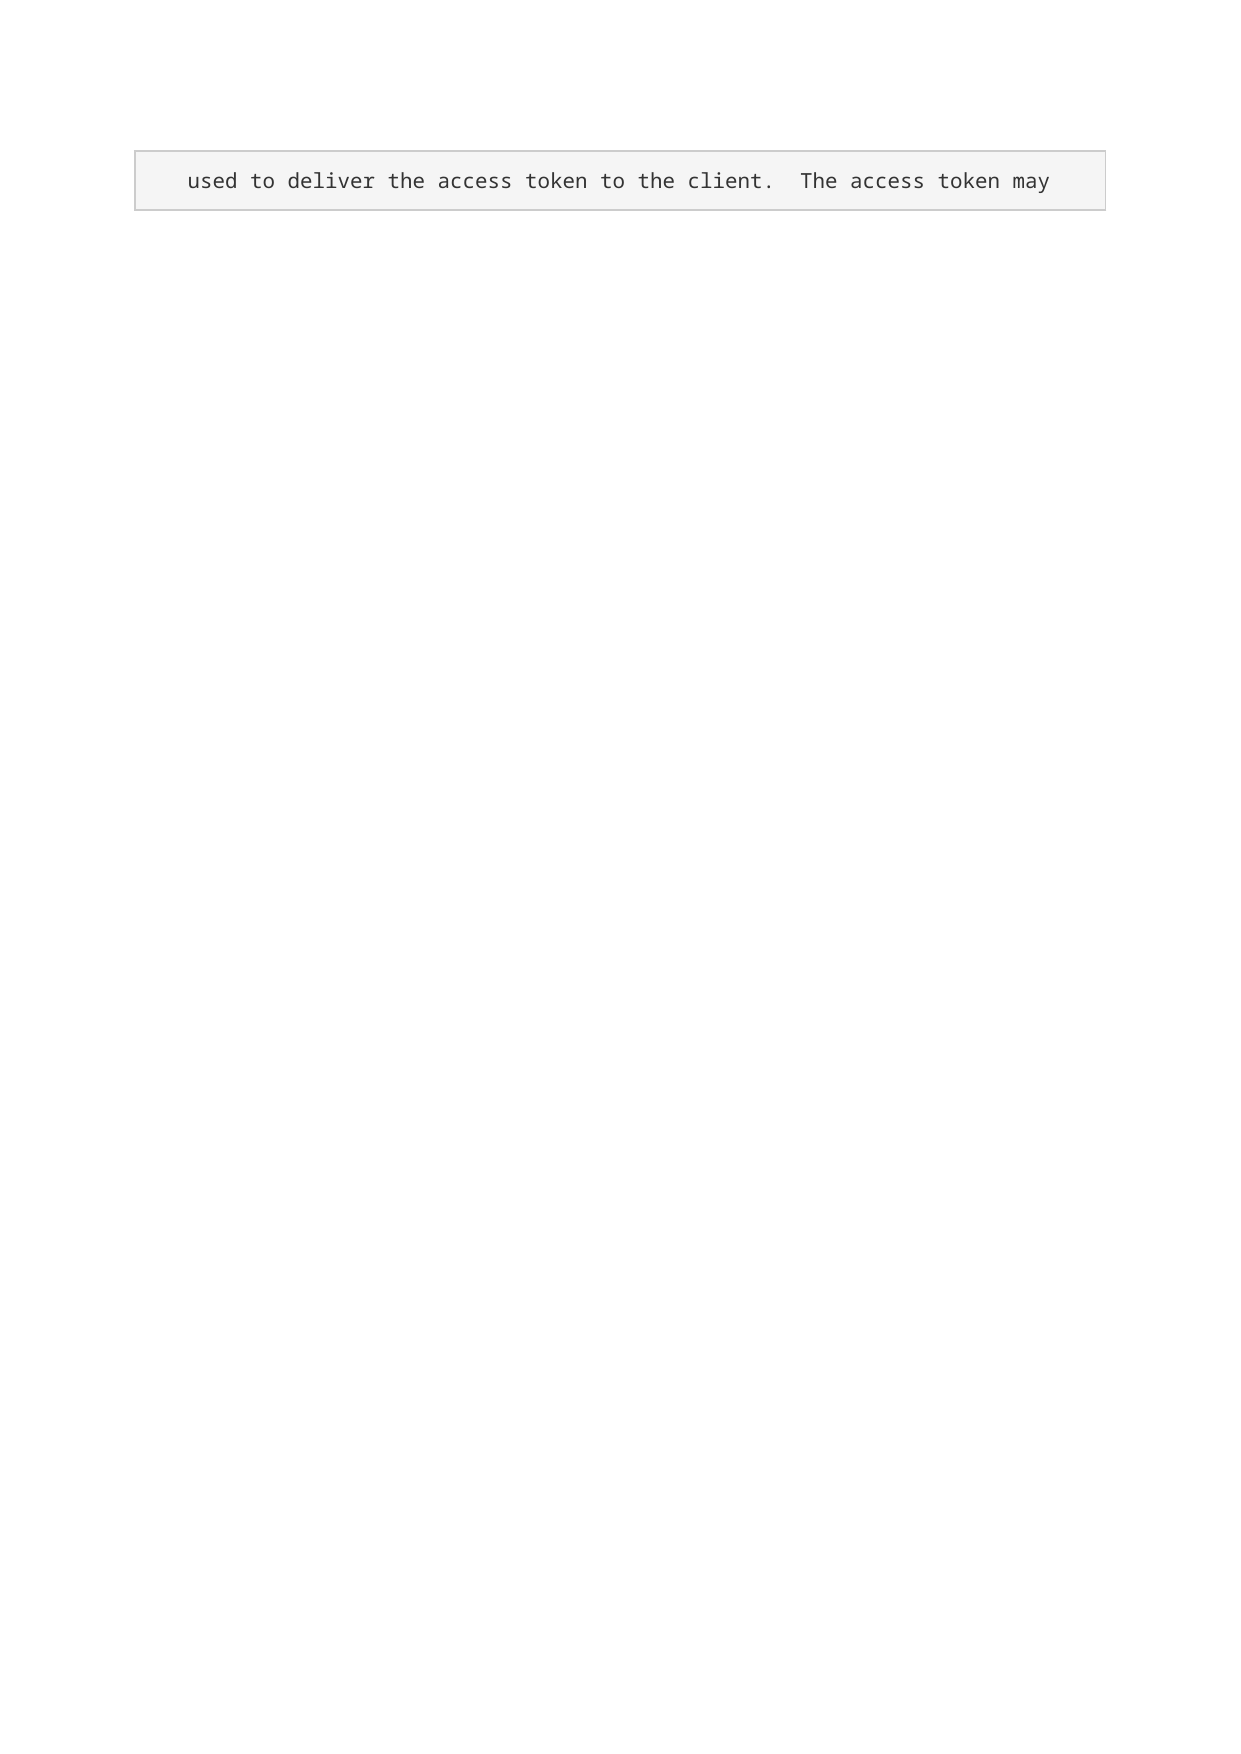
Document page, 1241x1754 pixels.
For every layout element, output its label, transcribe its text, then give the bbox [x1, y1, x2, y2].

text used to deliver the access token to the client. The access token may [136, 152, 1105, 209]
